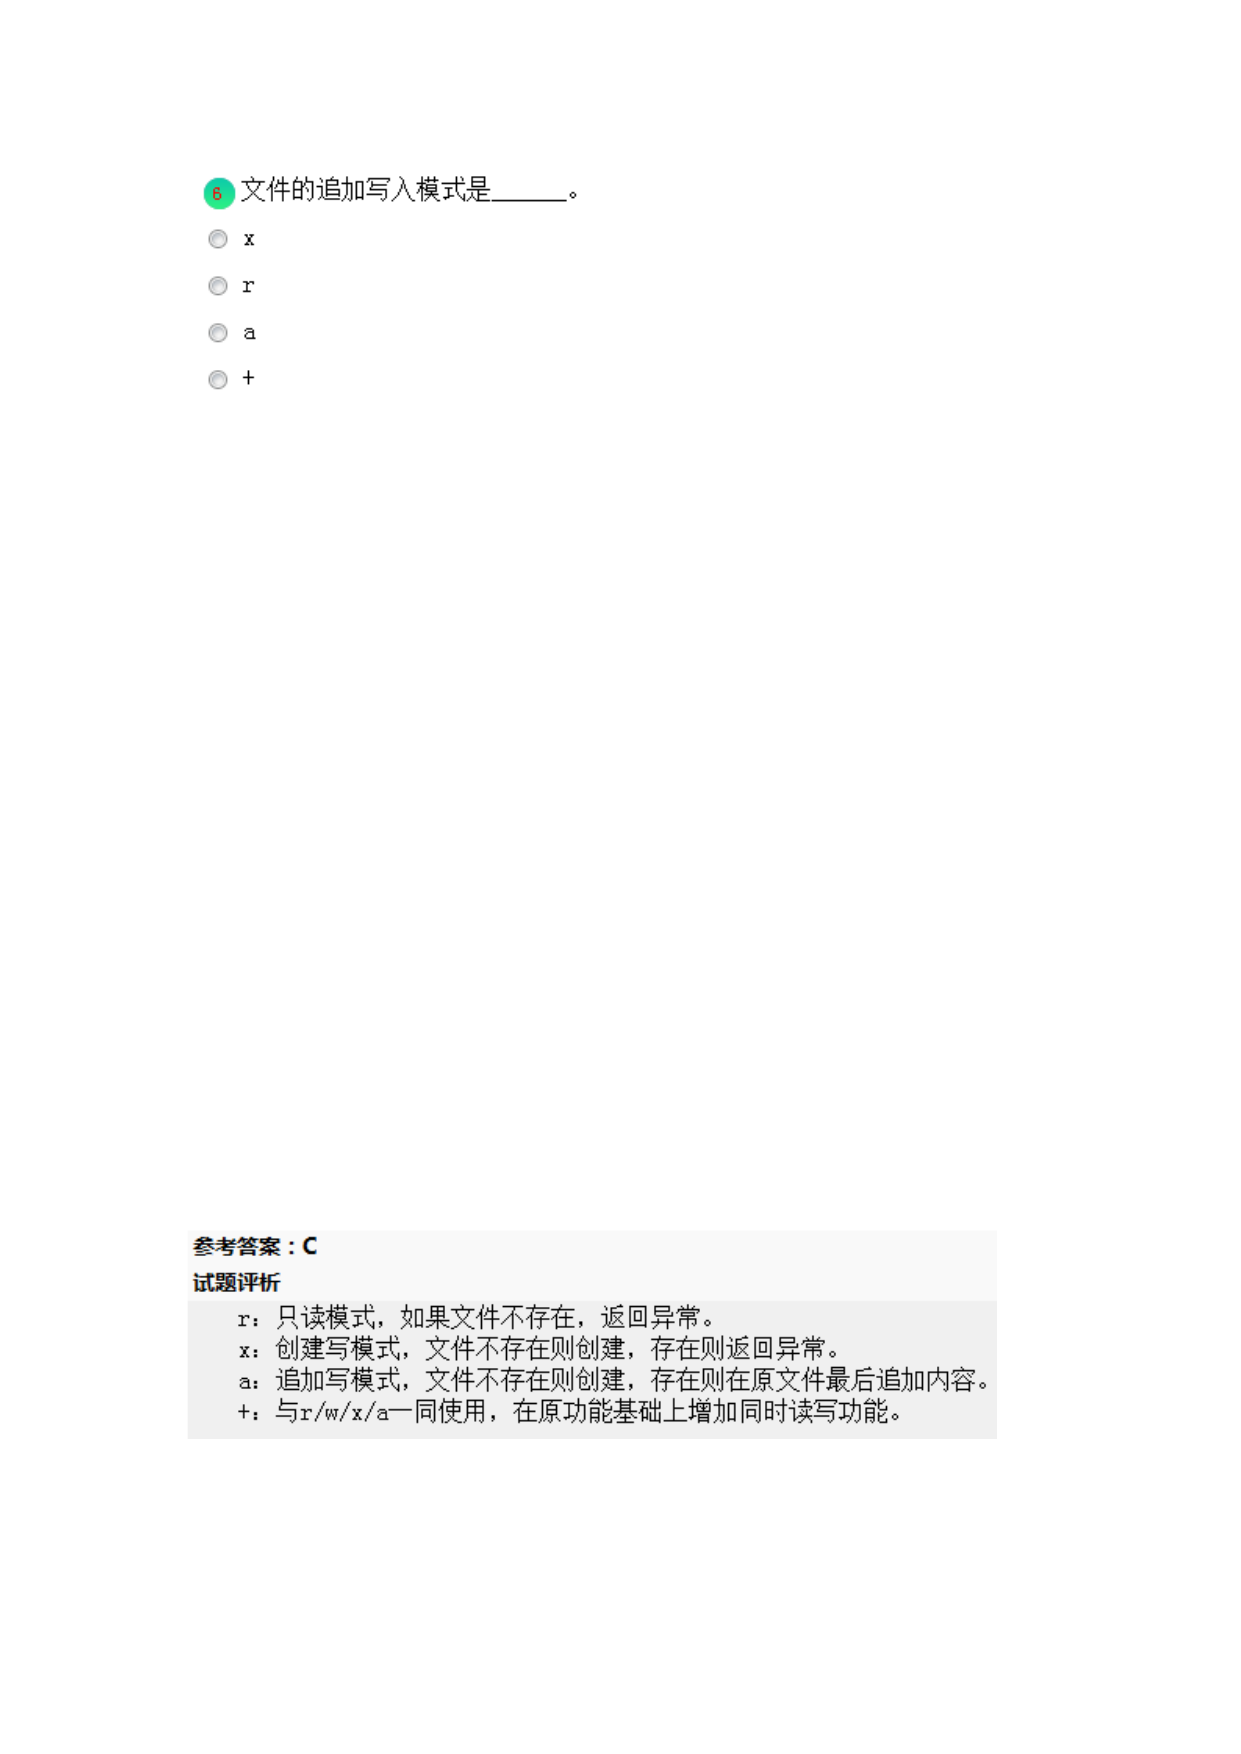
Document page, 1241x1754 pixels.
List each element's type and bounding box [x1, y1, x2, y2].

picture [187, 162, 997, 1439]
